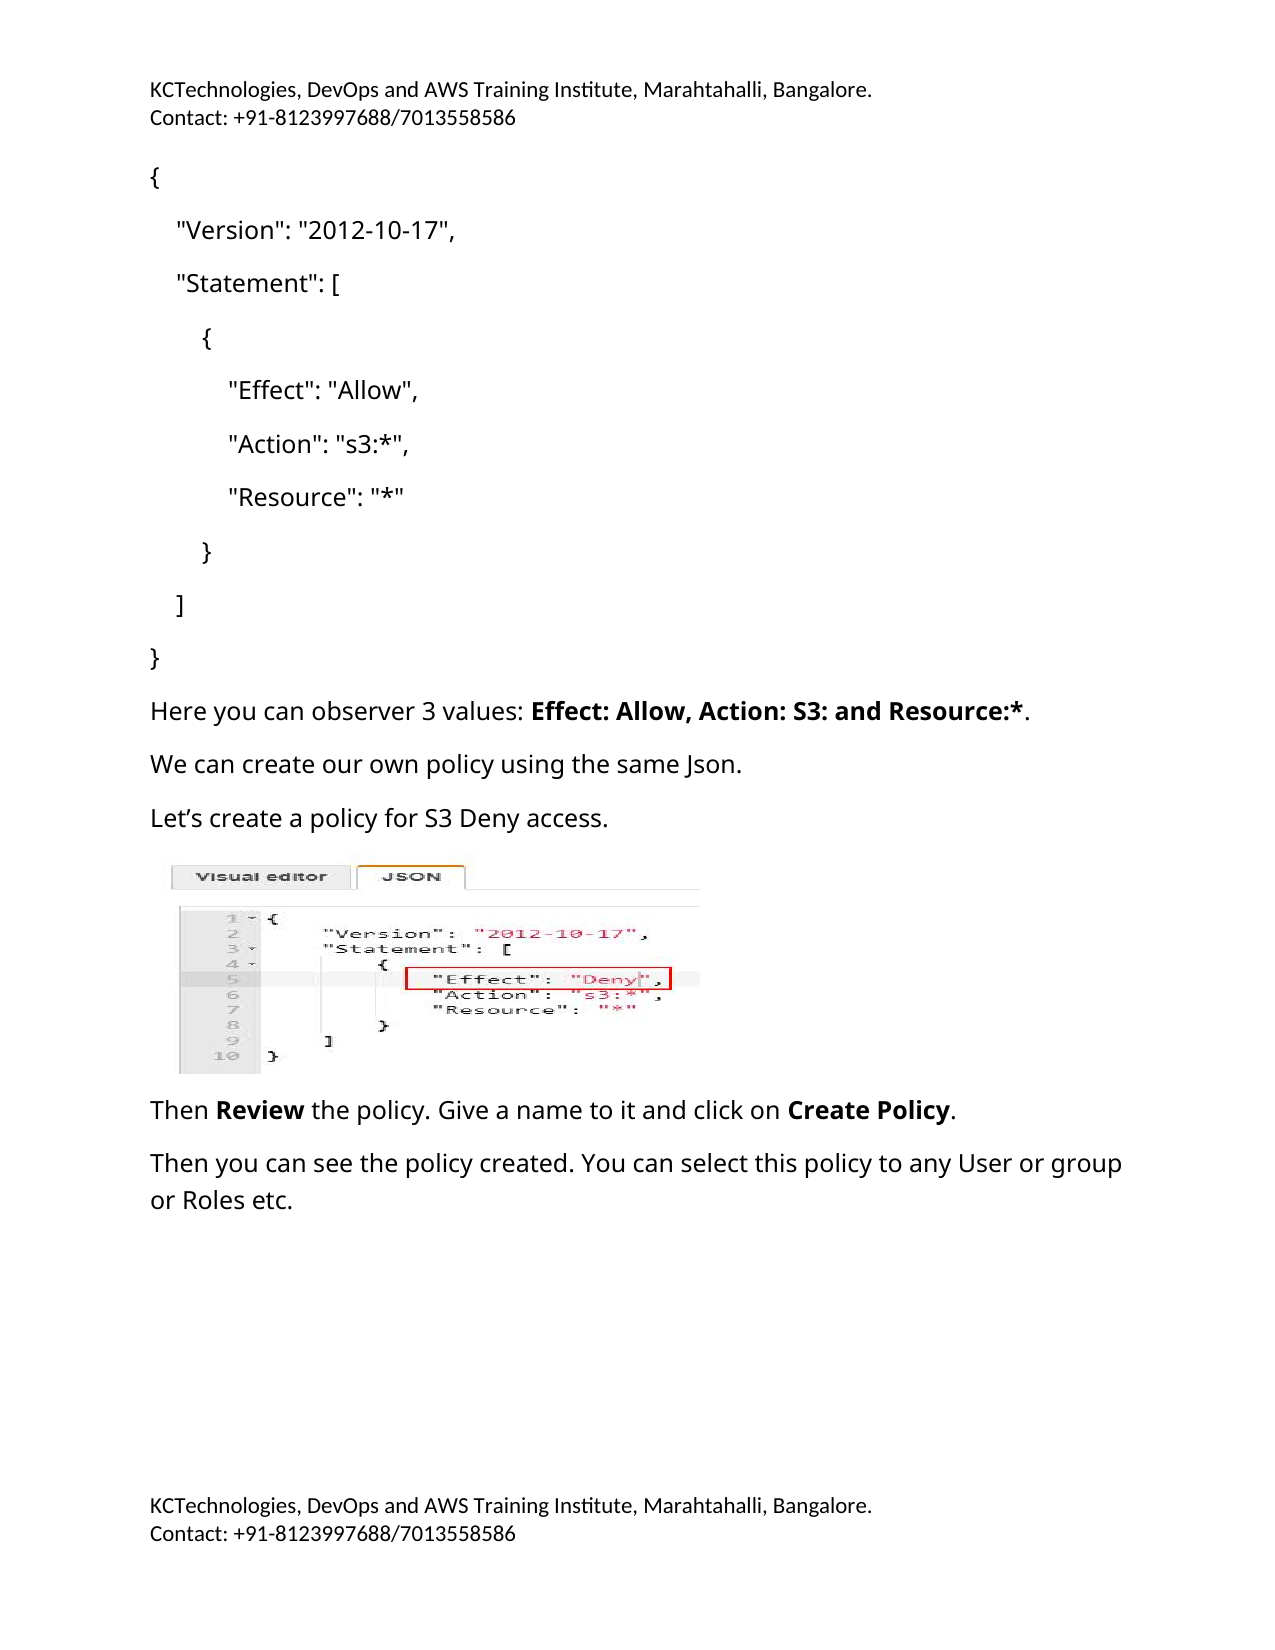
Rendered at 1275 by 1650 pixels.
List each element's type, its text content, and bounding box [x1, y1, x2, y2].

text "Action": "s3:*", [150, 426, 1125, 460]
text Here you can observer 3 values: Effect: Allow, Action: S3: and Resource:*. [150, 693, 1125, 727]
text { [150, 159, 1125, 193]
text { [150, 319, 1125, 353]
text We can create our own policy using the same Json. [150, 747, 1125, 781]
text ] [150, 587, 1125, 621]
text "Statement": [ [150, 266, 1125, 300]
picture [150, 853, 700, 1074]
text "Version": "2012-10-17", [150, 212, 1125, 247]
text "Resource": "*" [150, 480, 1125, 514]
text "Effect": "Allow", [150, 373, 1125, 407]
text Then you can see the policy created. You can select this policy to any User or group or Roles etc. [150, 1146, 1125, 1217]
text } [150, 640, 1125, 674]
text Then Review the policy. Give a name to it and click on Create Policy. [150, 1092, 1125, 1126]
text } [150, 533, 1125, 567]
text Let’s create a policy for S3 Deny access. [150, 800, 1125, 834]
